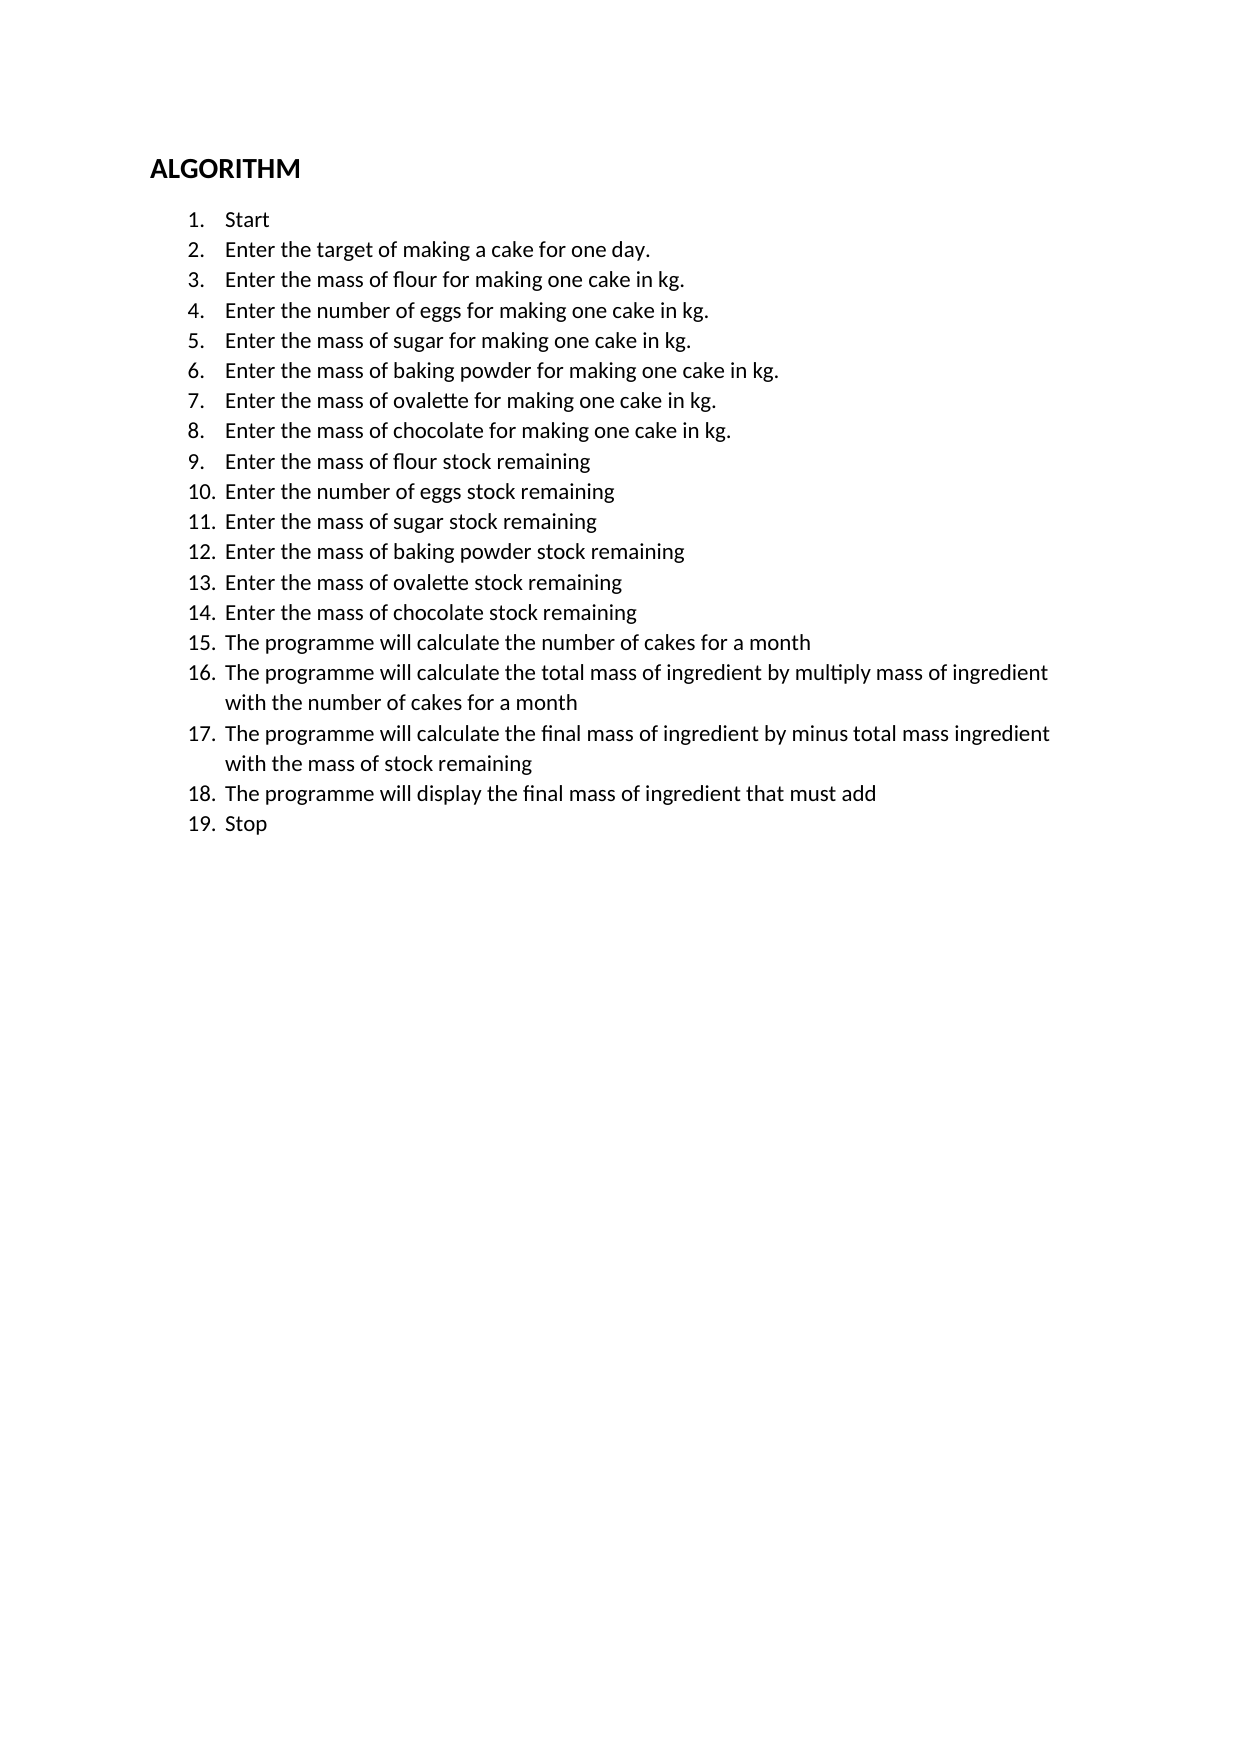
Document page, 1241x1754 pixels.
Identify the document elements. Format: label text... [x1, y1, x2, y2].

list Enter the mass of chocolate stock remaining [187, 598, 1090, 626]
list Enter the mass of ovalette for making one cake in kg. [187, 386, 1090, 414]
list Enter the mass of ovalette stock remaining [187, 568, 1090, 596]
list The programme will calculate the number of cakes for a month [187, 628, 1090, 656]
list Enter the mass of sugar stock remaining [187, 507, 1090, 535]
list The programme will calculate the total mass of ingredient by multiply mass of ingredient with the number of cakes for a month [187, 658, 1090, 716]
list Enter the number of eggs stock remaining [187, 477, 1090, 505]
list Enter the mass of sugar for making one cake in kg. [187, 326, 1090, 354]
list Enter the mass of flour stock remaining [187, 447, 1090, 475]
list Enter the number of eggs for making one cake in kg. [187, 296, 1090, 324]
list The programme will calculate the final mass of ingredient by minus total mass ingredient with the mass of stock remaining [187, 719, 1090, 777]
list The programme will display the final mass of ingredient that must add [187, 779, 1090, 807]
list Enter the mass of flour for making one cake in kg. [187, 266, 1090, 293]
list Enter the mass of chocolate for making one cake in kg. [187, 417, 1090, 444]
list Enter the mass of baking powder for making one cake in kg. [187, 356, 1090, 384]
list Start [187, 205, 1090, 233]
list Stop [187, 809, 1090, 837]
list Enter the target of making a cake for one day. [187, 235, 1090, 263]
list Enter the mass of baking powder stock remaining [187, 537, 1090, 565]
text ALGORITHM [150, 150, 1090, 186]
